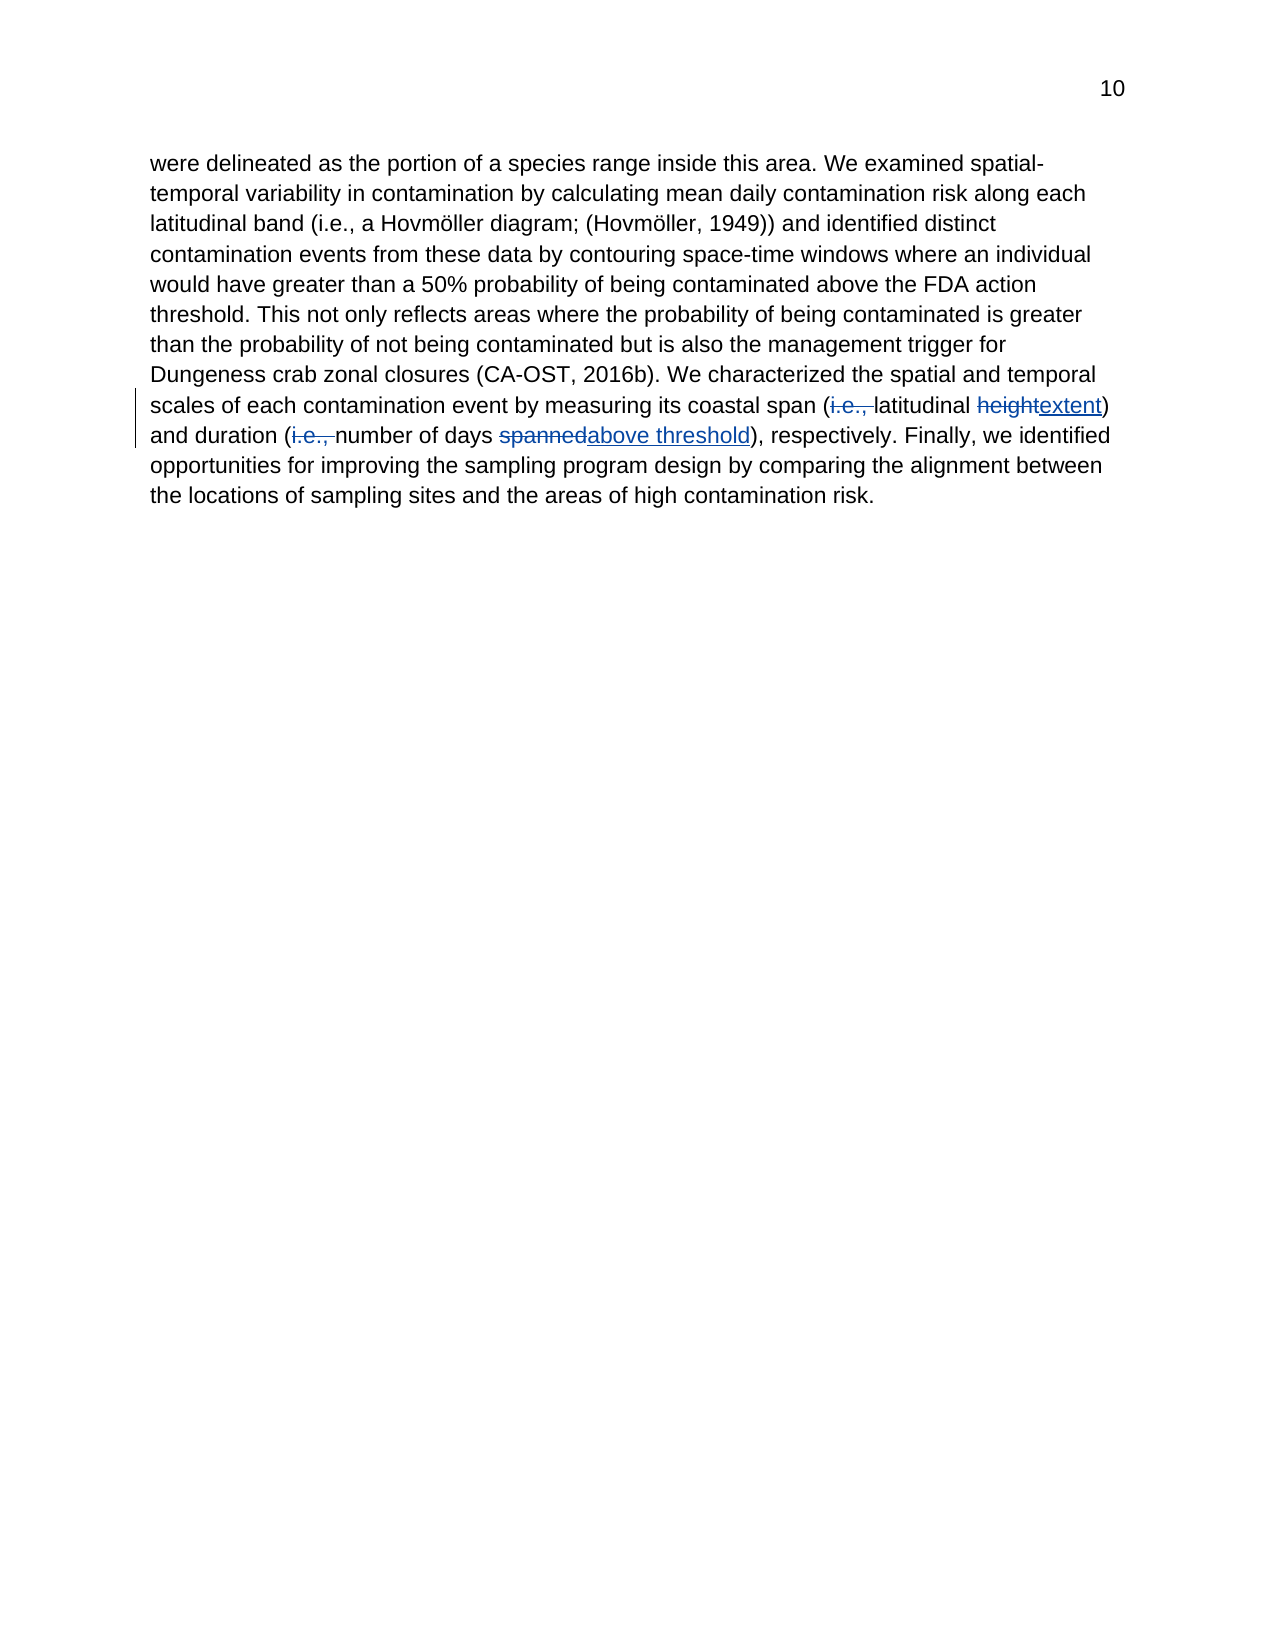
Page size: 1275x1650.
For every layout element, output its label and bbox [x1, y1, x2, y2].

text [150, 150, 1125, 509]
